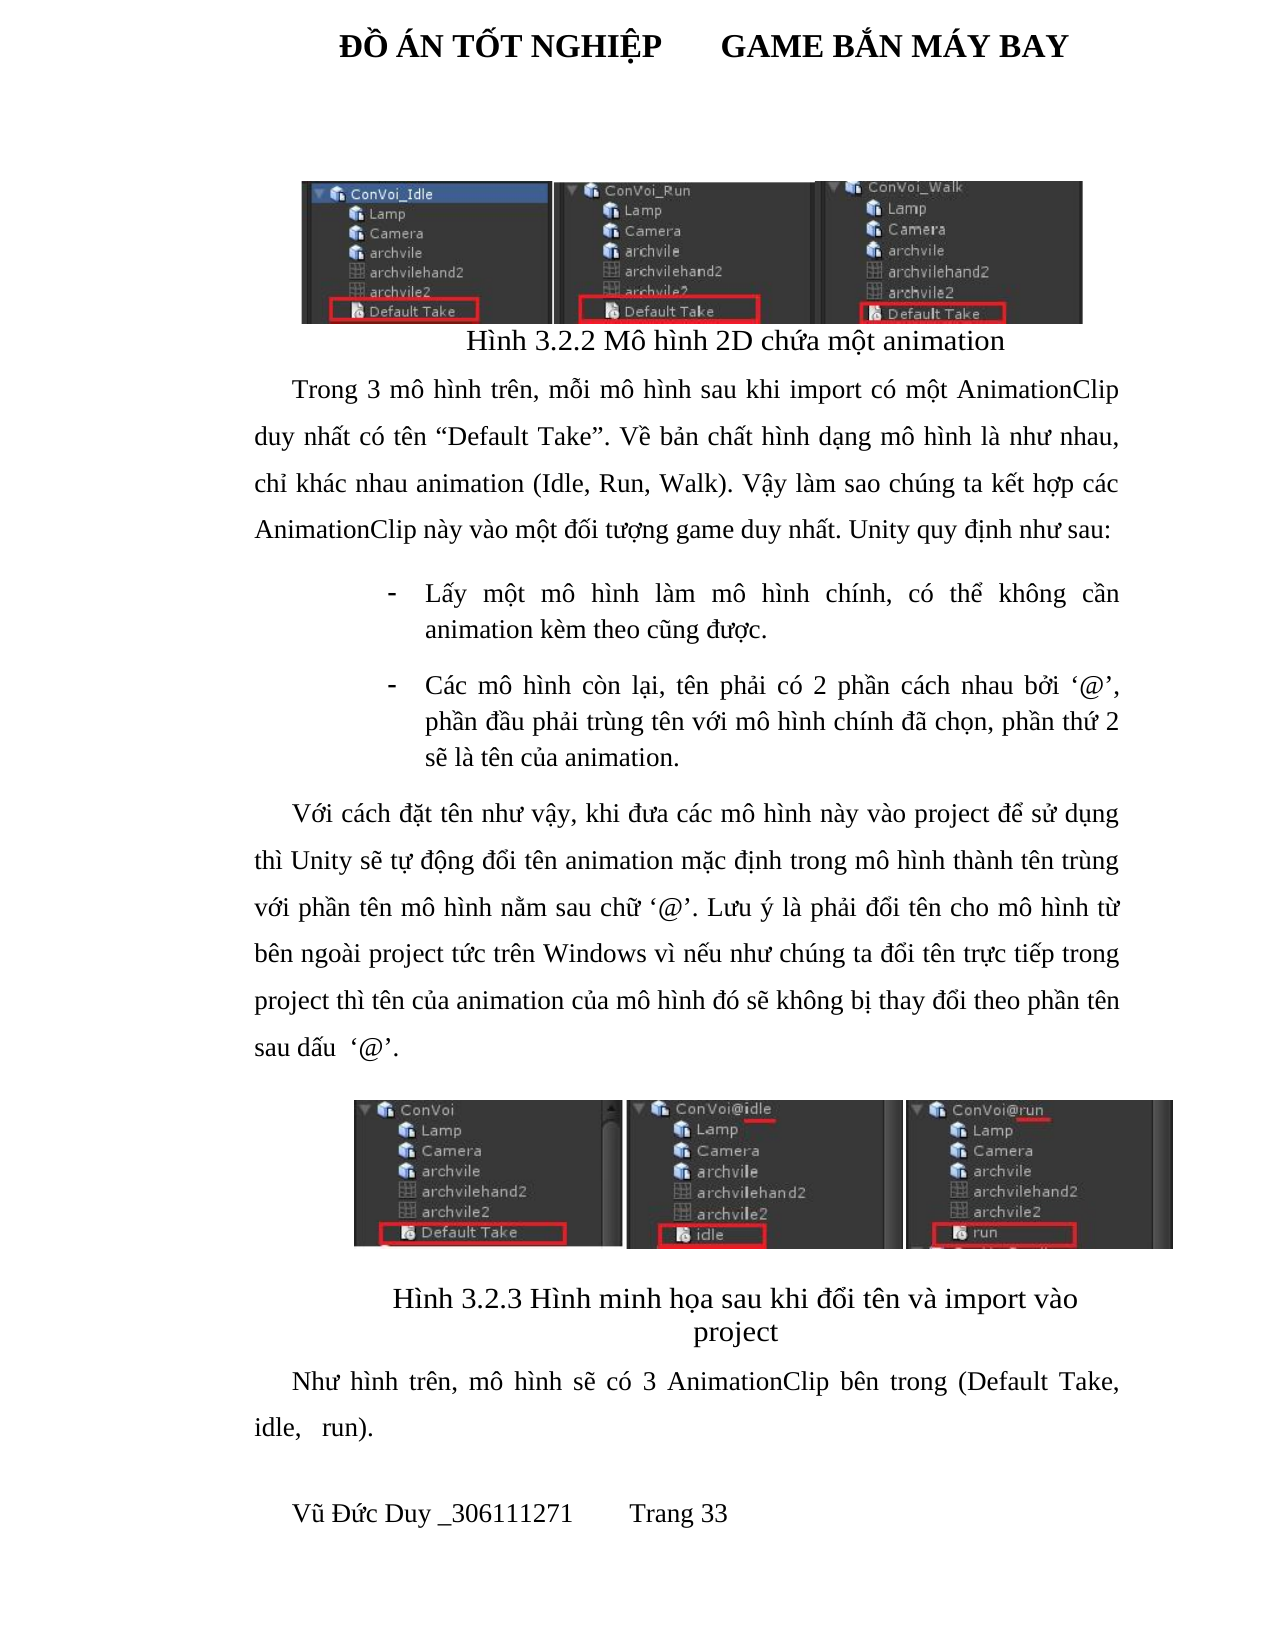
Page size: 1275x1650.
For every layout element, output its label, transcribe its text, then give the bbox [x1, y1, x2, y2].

text Lấy một mô hình làm mô hình chính, có thể không cần animation kèm theo cũng được. [387, 577, 1121, 644]
text Trong 3 mô hình trên, mỗi mô hình sau khi import có một AnimationClip duy nhất có tên “Default Take”. Về bản chất hình dạng mô hình là như nhau, chỉ khác nhau animation (Idle, Run, Walk). Vậy làm sao chúng ta kết hợp các AnimationClip này vào một đối tượng game duy nhất. Unity quy định như sau: [254, 374, 1121, 545]
text Hình 3.2.3 Hình minh họa sau khi đổi tên và import vào project [350, 1094, 1121, 1348]
picture [1121, 1100, 1173, 1249]
text Như hình trên, mô hình sẽ có 3 AnimationClip bên trong (Default Take, idle, run). [254, 1365, 1121, 1442]
text Các mô hình còn lại, tên phải có 2 phần cách nhau bởi ‘@’, phần đầu phải trùng tên với mô hình chính đã chọn, phần thứ 2 sẽ là tên của animation. [387, 669, 1121, 772]
text Với cách đặt tên như vậy, khi đưa các mô hình này vào project để sử dụng thì Unity sẽ tự động đổi tên animation mặc định trong mô hình thành tên trùng với phần tên mô hình nằm sau chữ ‘@’. Lưu ý là phải đổi tên cho mô hình từ bên ngoài project tức trên Windows vì nếu như chúng ta đổi tên trực tiếp trong project thì tên của animation của mô hình đó sẽ không bị thay đổi theo phần tên sau dấu ‘@’. [254, 797, 1121, 1062]
picture [301, 181, 1083, 324]
